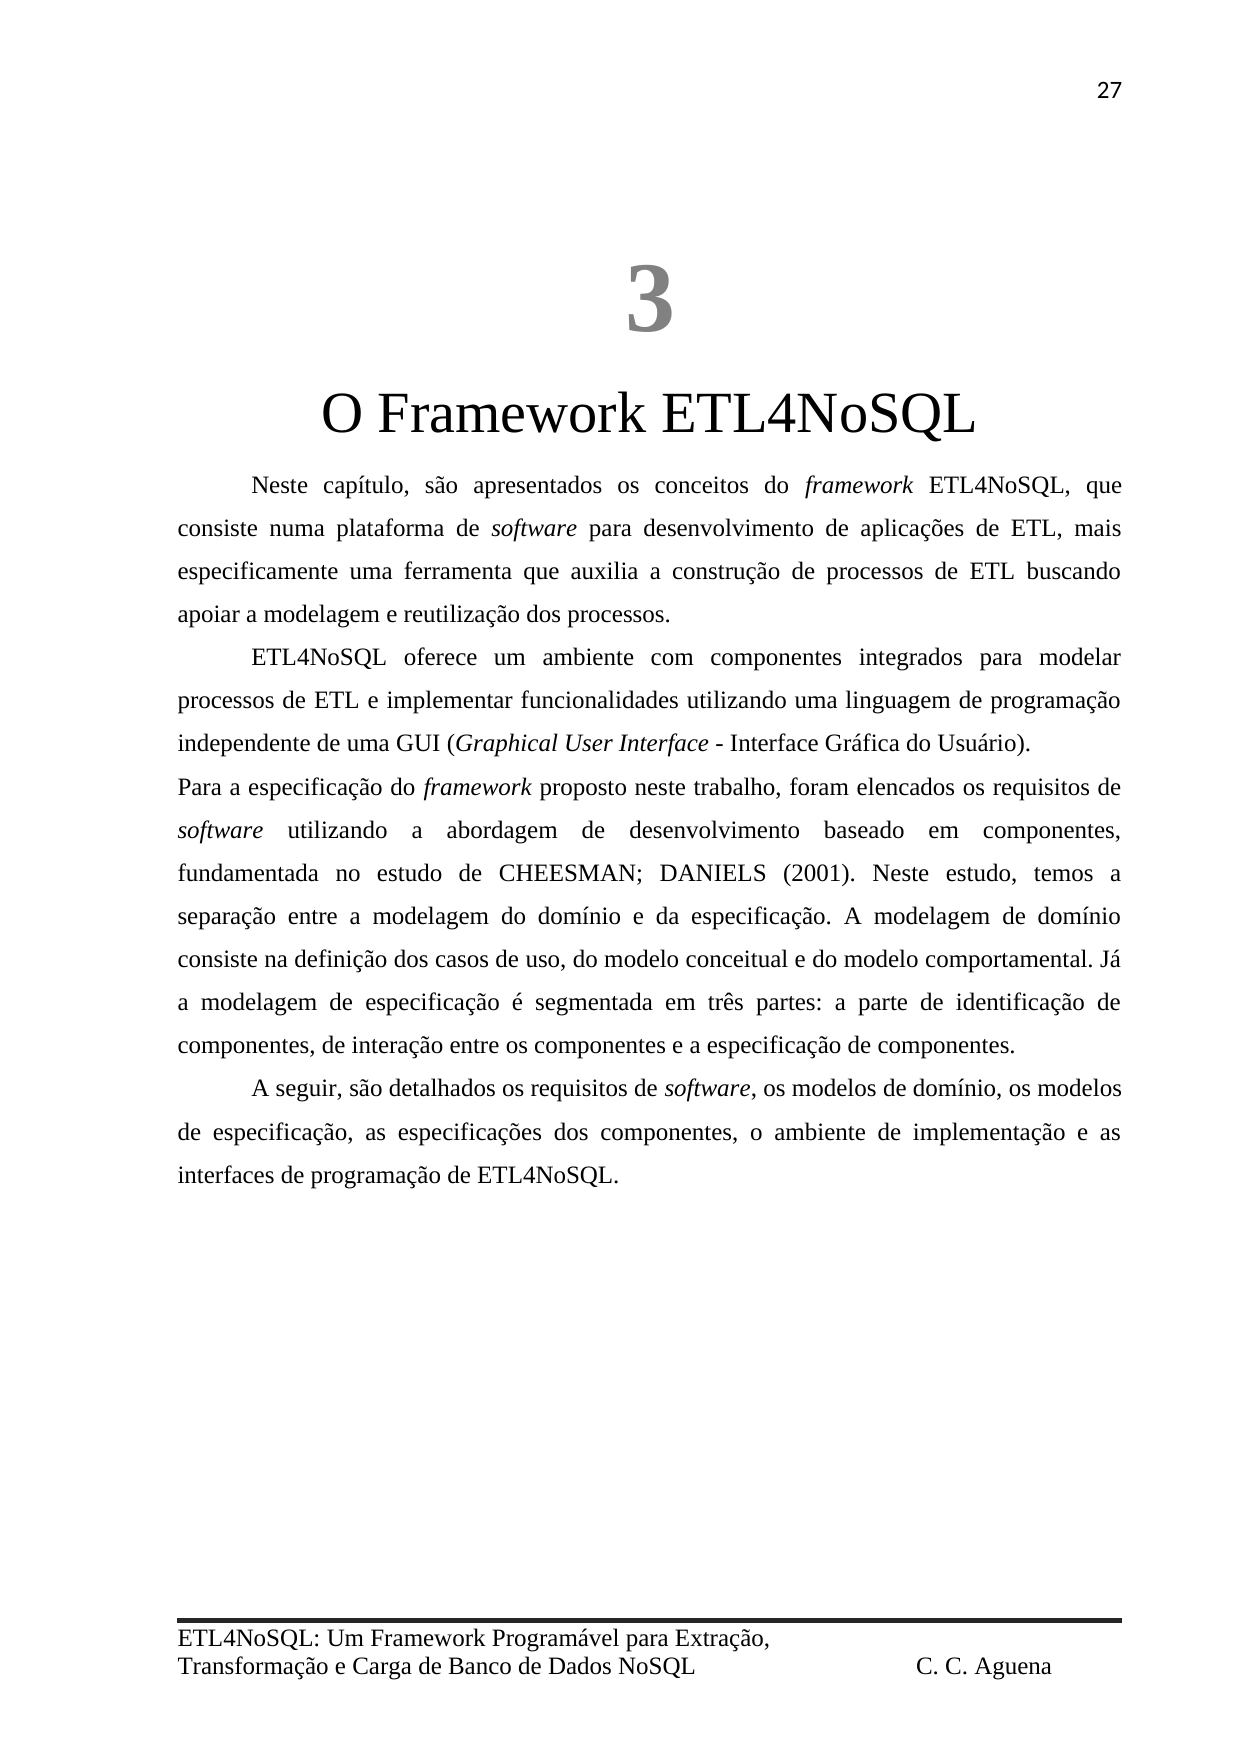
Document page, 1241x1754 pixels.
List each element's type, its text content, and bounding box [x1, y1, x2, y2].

text ETL4NoSQL oferece um ambiente com componentes integrados para modelar processos de ETL e implementar funcionalidades utilizando uma linguagem de programação independente de uma GUI (Graphical User Interface - Interface Gráfica do Usuário). [177, 642, 1122, 757]
text Neste capítulo, são apresentados os conceitos do framework ETL4NoSQL, que consiste numa plataforma de software para desenvolvimento de aplicações de ETL, mais especificamente uma ferramenta que auxilia a construção de processos de ETL buscando apoiar a modelagem e reutilização dos processos. [177, 470, 1122, 628]
text 3 [177, 238, 1122, 353]
text O Framework ETL4NoSQL [177, 378, 1122, 445]
text A seguir, são detalhados os requisitos de software, os modelos de domínio, os modelos de especificação, as especificações dos componentes, o ambiente de implementação e as interfaces de programação de ETL4NoSQL. [177, 1073, 1122, 1188]
text Para a especificação do framework proposto neste trabalho, foram elencados os requisitos de software utilizando a abordagem de desenvolvimento baseado em componentes, fundamentada no estudo de CHEESMAN; DANIELS (2001). Neste estudo, temos a separação entre a modelagem do domínio e da especificação. A modelagem de domínio consiste na definição dos casos de uso, do modelo conceitual e do modelo comportamental. Já a modelagem de especificação é segmentada em três partes: a parte de identificação de componentes, de interação entre os componentes e a especificação de componentes. [177, 772, 1122, 1059]
